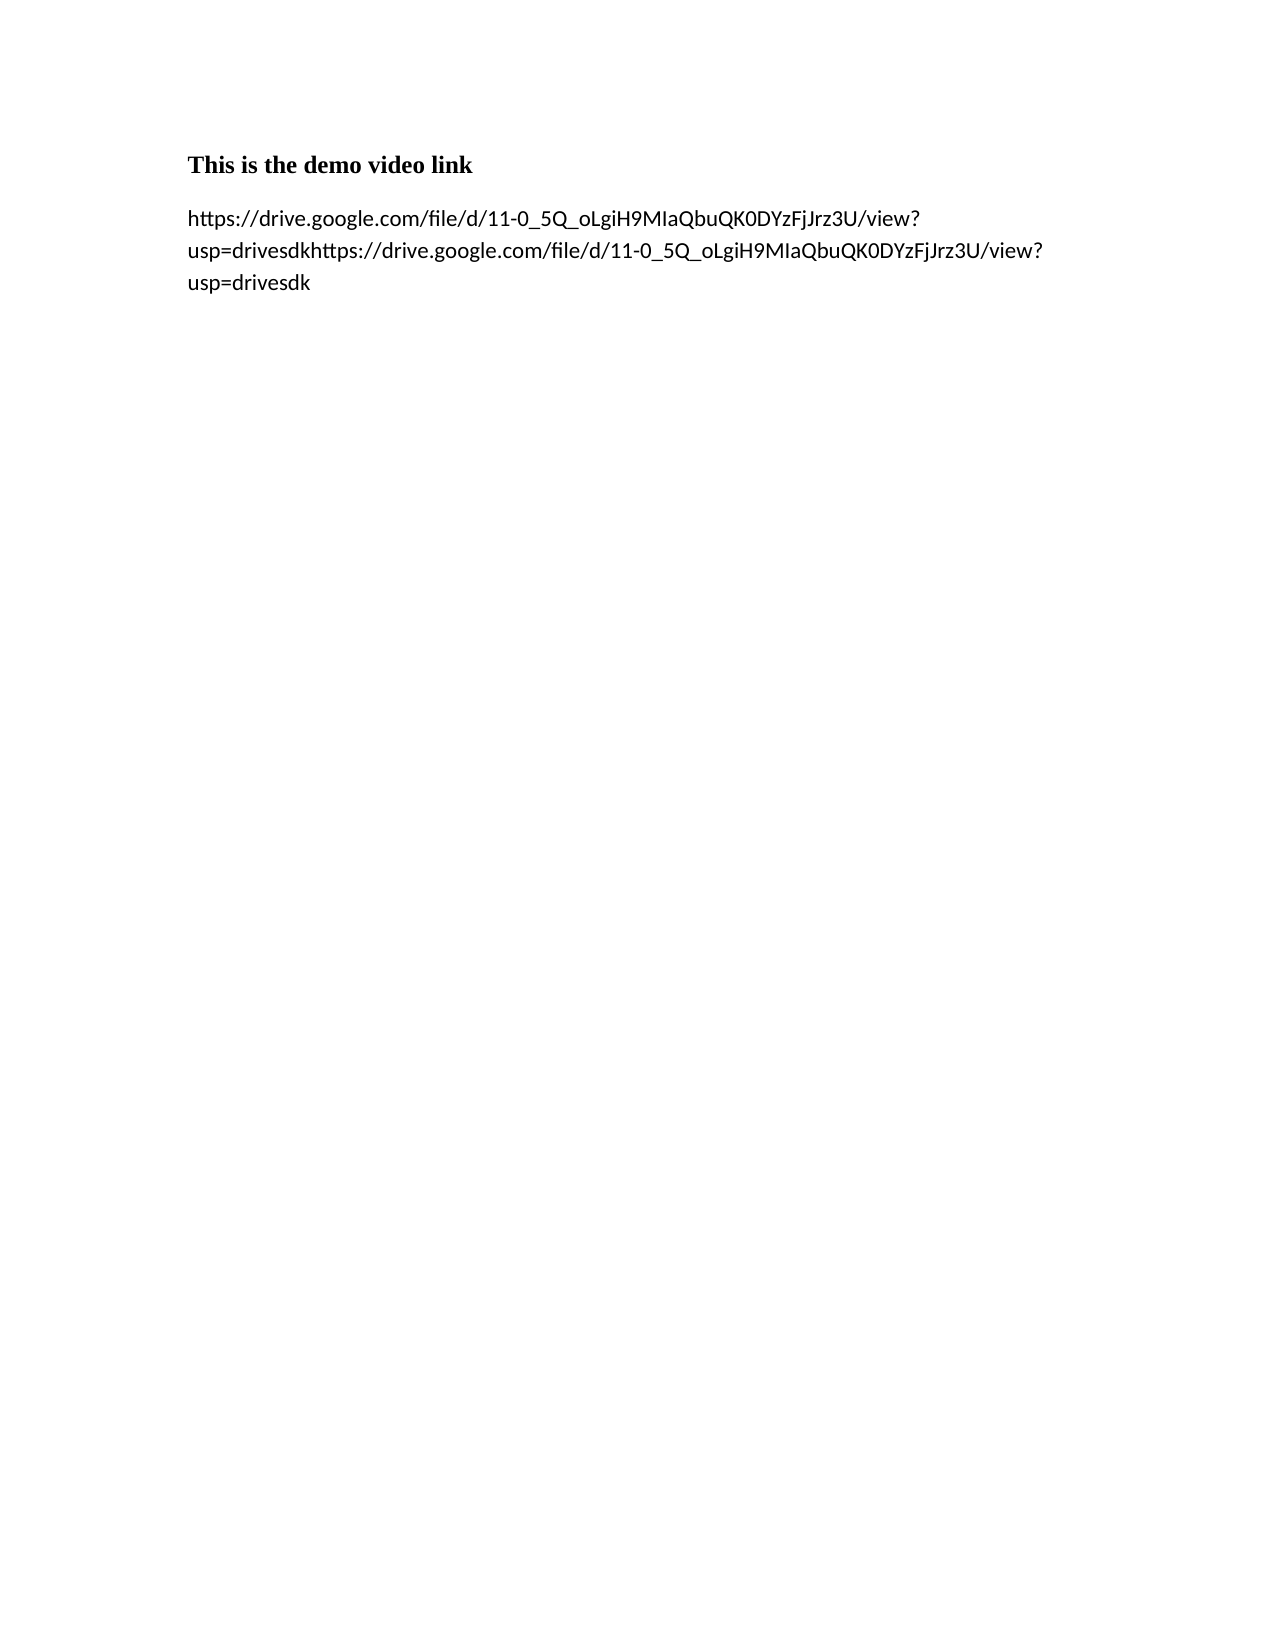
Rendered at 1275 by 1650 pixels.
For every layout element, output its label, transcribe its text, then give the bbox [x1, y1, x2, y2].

text https://drive.google.com/file/d/11-0_5Q_oLgiH9MIaQbuQK0DYzFjJrz3U/view?usp=drivesdkhttps://drive.google.com/file/d/11-0_5Q_oLgiH9MIaQbuQK0DYzFjJrz3U/view?usp=drivesdk [187, 204, 1087, 296]
text This is the demo video link [187, 150, 1087, 179]
